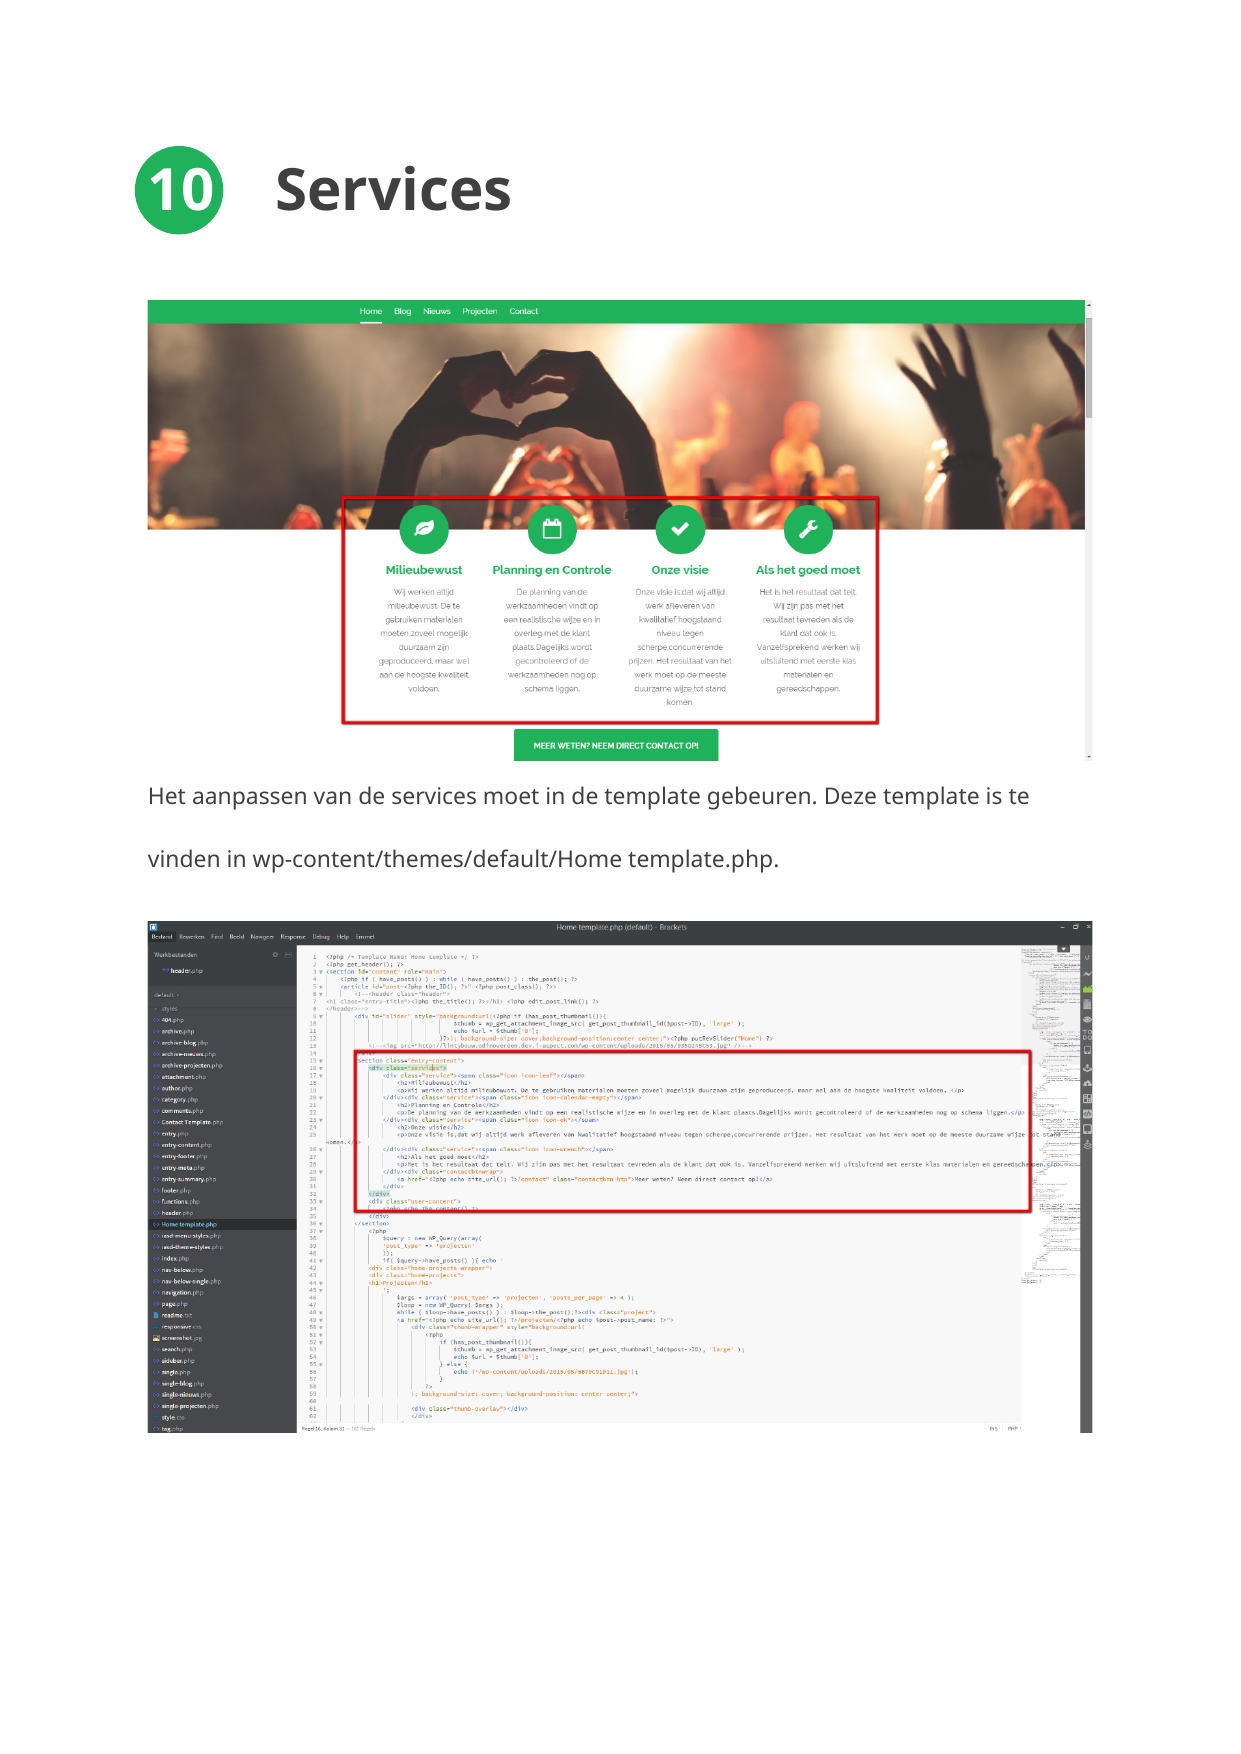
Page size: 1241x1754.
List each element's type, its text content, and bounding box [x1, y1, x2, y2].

text 10 Services [148, 148, 1093, 227]
text Het aanpassen van de services moet in de template gebeuren. Deze template is te vinden in wp-content/themes/default/Home template.php. [148, 780, 1093, 874]
picture [147, 921, 1093, 1433]
picture [147, 300, 1093, 761]
